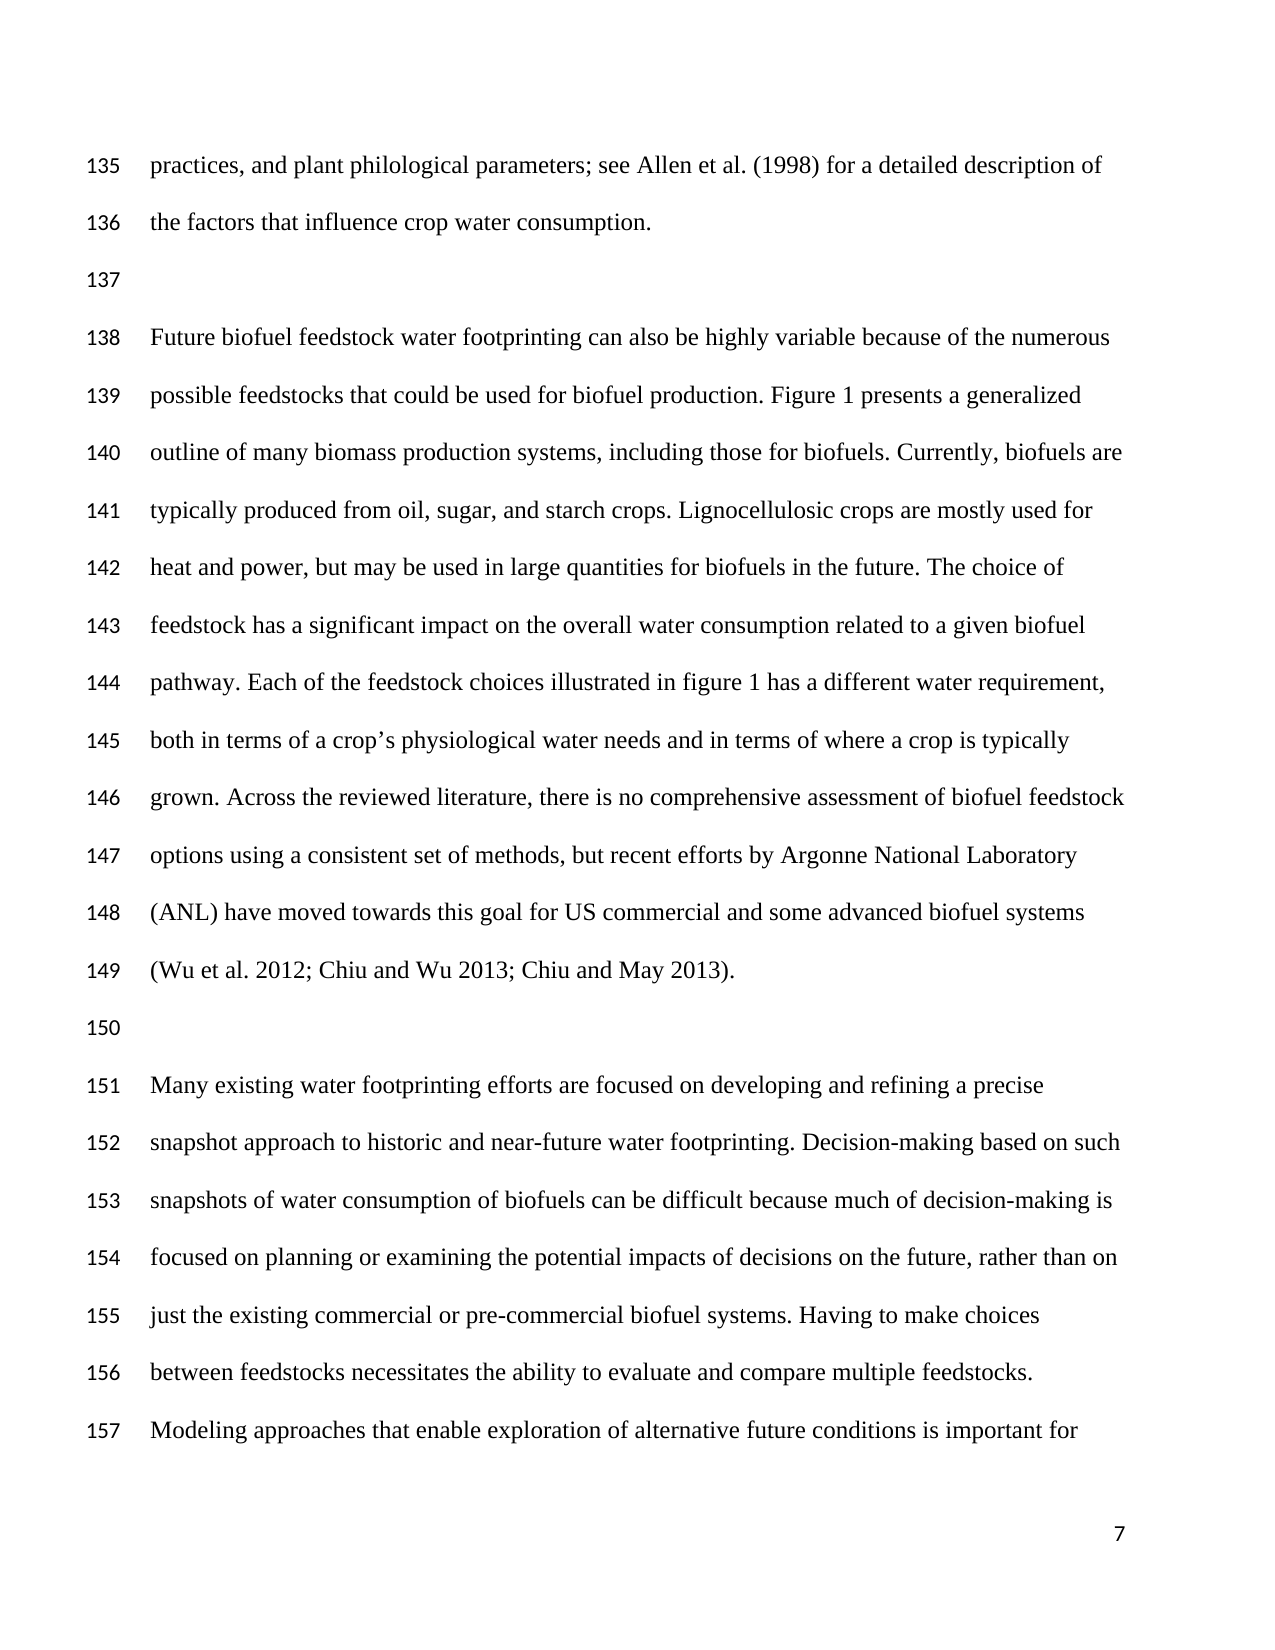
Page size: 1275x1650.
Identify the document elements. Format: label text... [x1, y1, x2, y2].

text Future biofuel feedstock water footprinting can also be highly variable because of the numerous possible feedstocks that could be used for biofuel production. Figure 1 presents a generalized outline of many biomass production systems, including those for biofuels. Currently, biofuels are typically produced from oil, sugar, and starch crops. Lignocellulosic crops are mostly used for heat and power, but may be used in large quantities for biofuels in the future. The choice of feedstock has a significant impact on the overall water consumption related to a given biofuel pathway. Each of the feedstock choices illustrated in figure 1 has a different water requirement, both in terms of a crop’s physiological water needs and in terms of where a crop is typically grown. Across the reviewed literature, there is no comprehensive assessment of biofuel feedstock options using a consistent set of methods, but recent efforts by Argonne National Laboratory (ANL) have moved towards this goal for US commercial and some advanced biofuel systems (Wu et al. 2012; Chiu and Wu 2013; Chiu and May 2013). [150, 322, 1125, 984]
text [150, 150, 1125, 236]
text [150, 1070, 1125, 1444]
